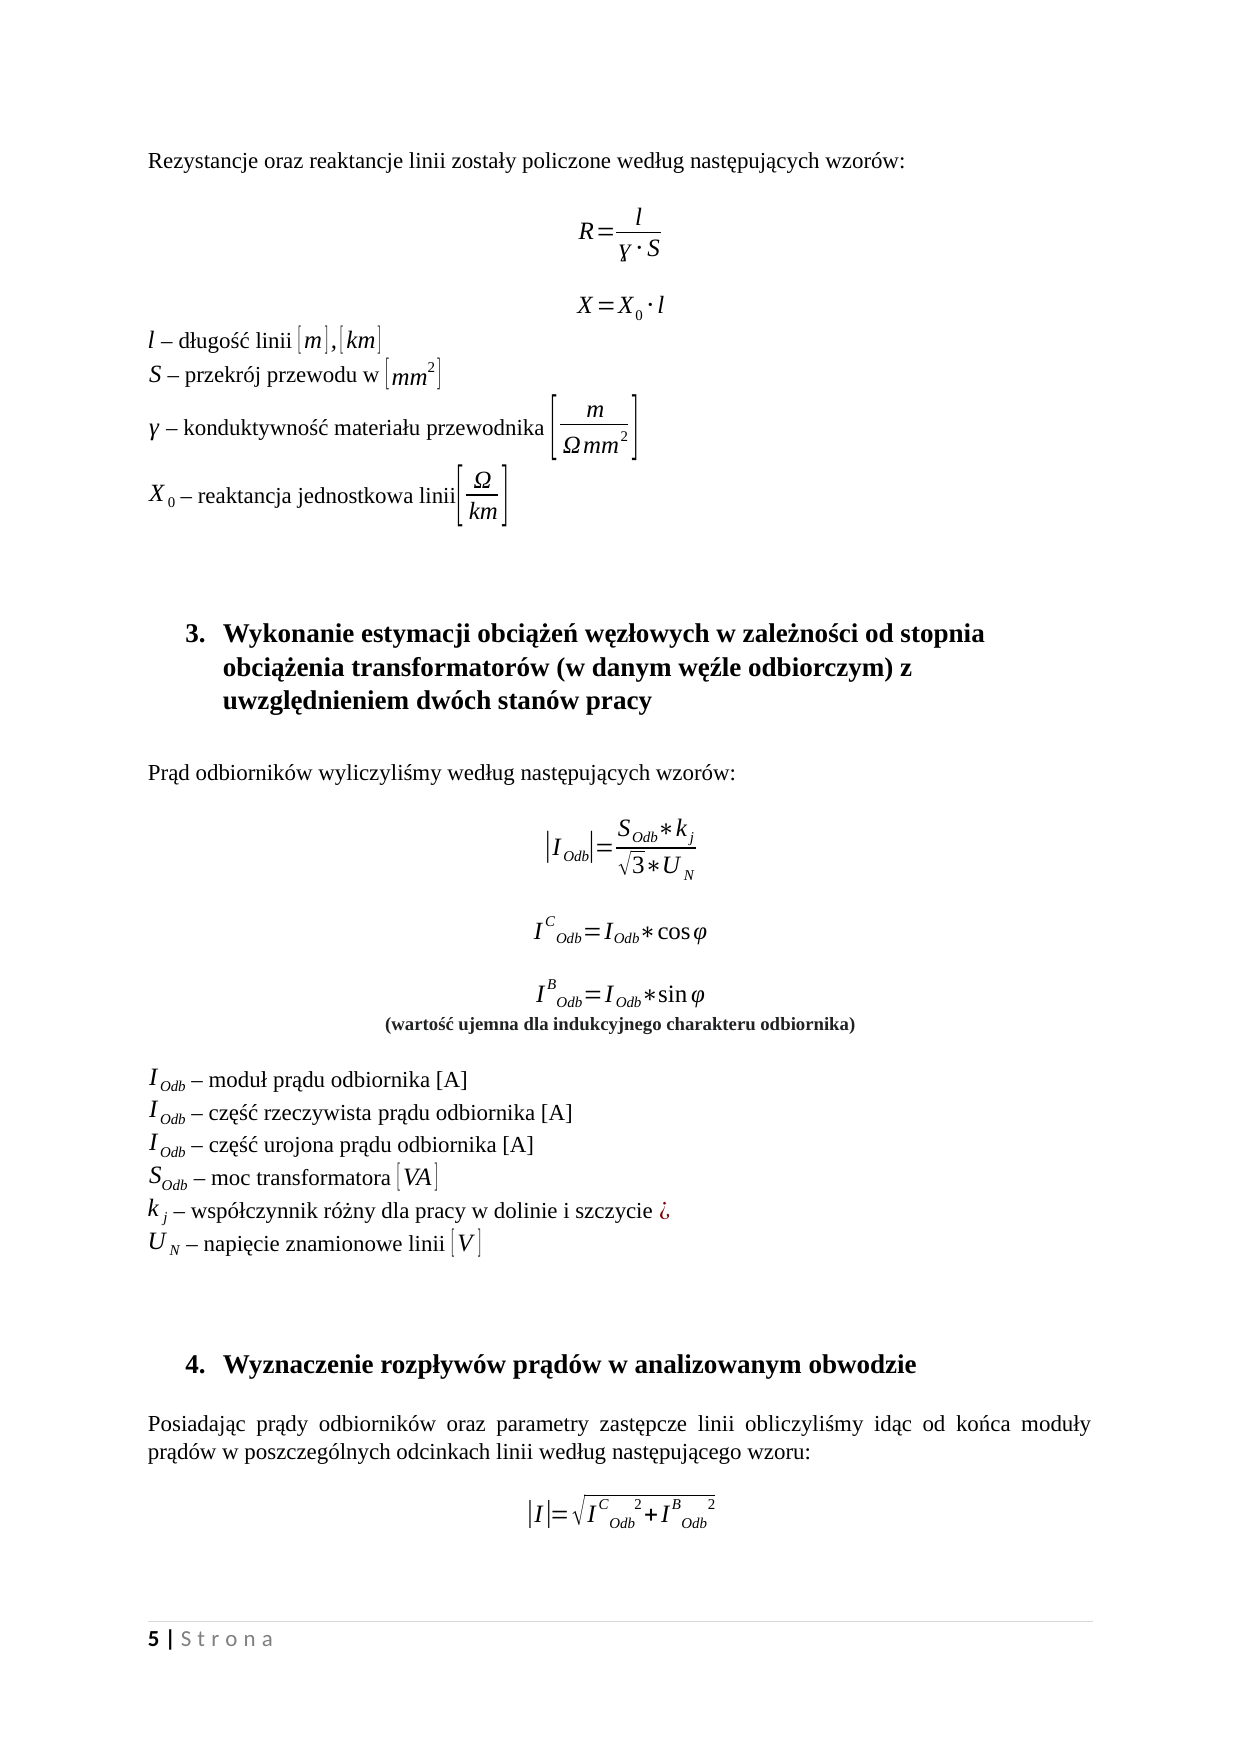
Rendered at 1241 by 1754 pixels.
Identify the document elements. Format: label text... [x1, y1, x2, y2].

text – współczynnik różny dla pracy w dolinie i szczycie [148, 1195, 1093, 1226]
text – część rzeczywista prądu odbiornika [A] [148, 1096, 1093, 1127]
text – konduktywność materiału przewodnika [148, 393, 1093, 462]
text – reaktancja jednostkowa linii [148, 463, 1093, 528]
text – długość linii [148, 325, 1093, 356]
subtitle Wykonanie estymacji obciążeń węzłowych w zależności od stopnia obciążenia transformatorów (w danym węźle odbiorczym) z uwzględnieniem dwóch stanów pracy [185, 617, 1093, 716]
text (wartość ujemna dla indukcyjnego charakteru odbiornika) [148, 1012, 1093, 1034]
text – część urojona prądu odbiornika [A] [148, 1129, 1093, 1160]
text – napięcie znamionowe linii [148, 1228, 1093, 1259]
text – moduł prądu odbiornika [A] [148, 1063, 1093, 1094]
text – moc transformatora [148, 1162, 1093, 1193]
text Prąd odbiorników wyliczyliśmy według następujących wzorów: [148, 759, 1093, 785]
text Rezystancje oraz reaktancje linii zostały policzone według następujących wzorów: [148, 148, 1093, 174]
subtitle Wyznaczenie rozpływów prądów w analizowanym obwodzie [185, 1348, 1093, 1380]
text Posiadając prądy odbiorników oraz parametry zastępcze linii obliczyliśmy idąc od końca moduły prądów w poszczególnych odcinkach linii według następującego wzoru: [148, 1410, 1093, 1464]
text – przekrój przewodu w [148, 357, 1093, 391]
